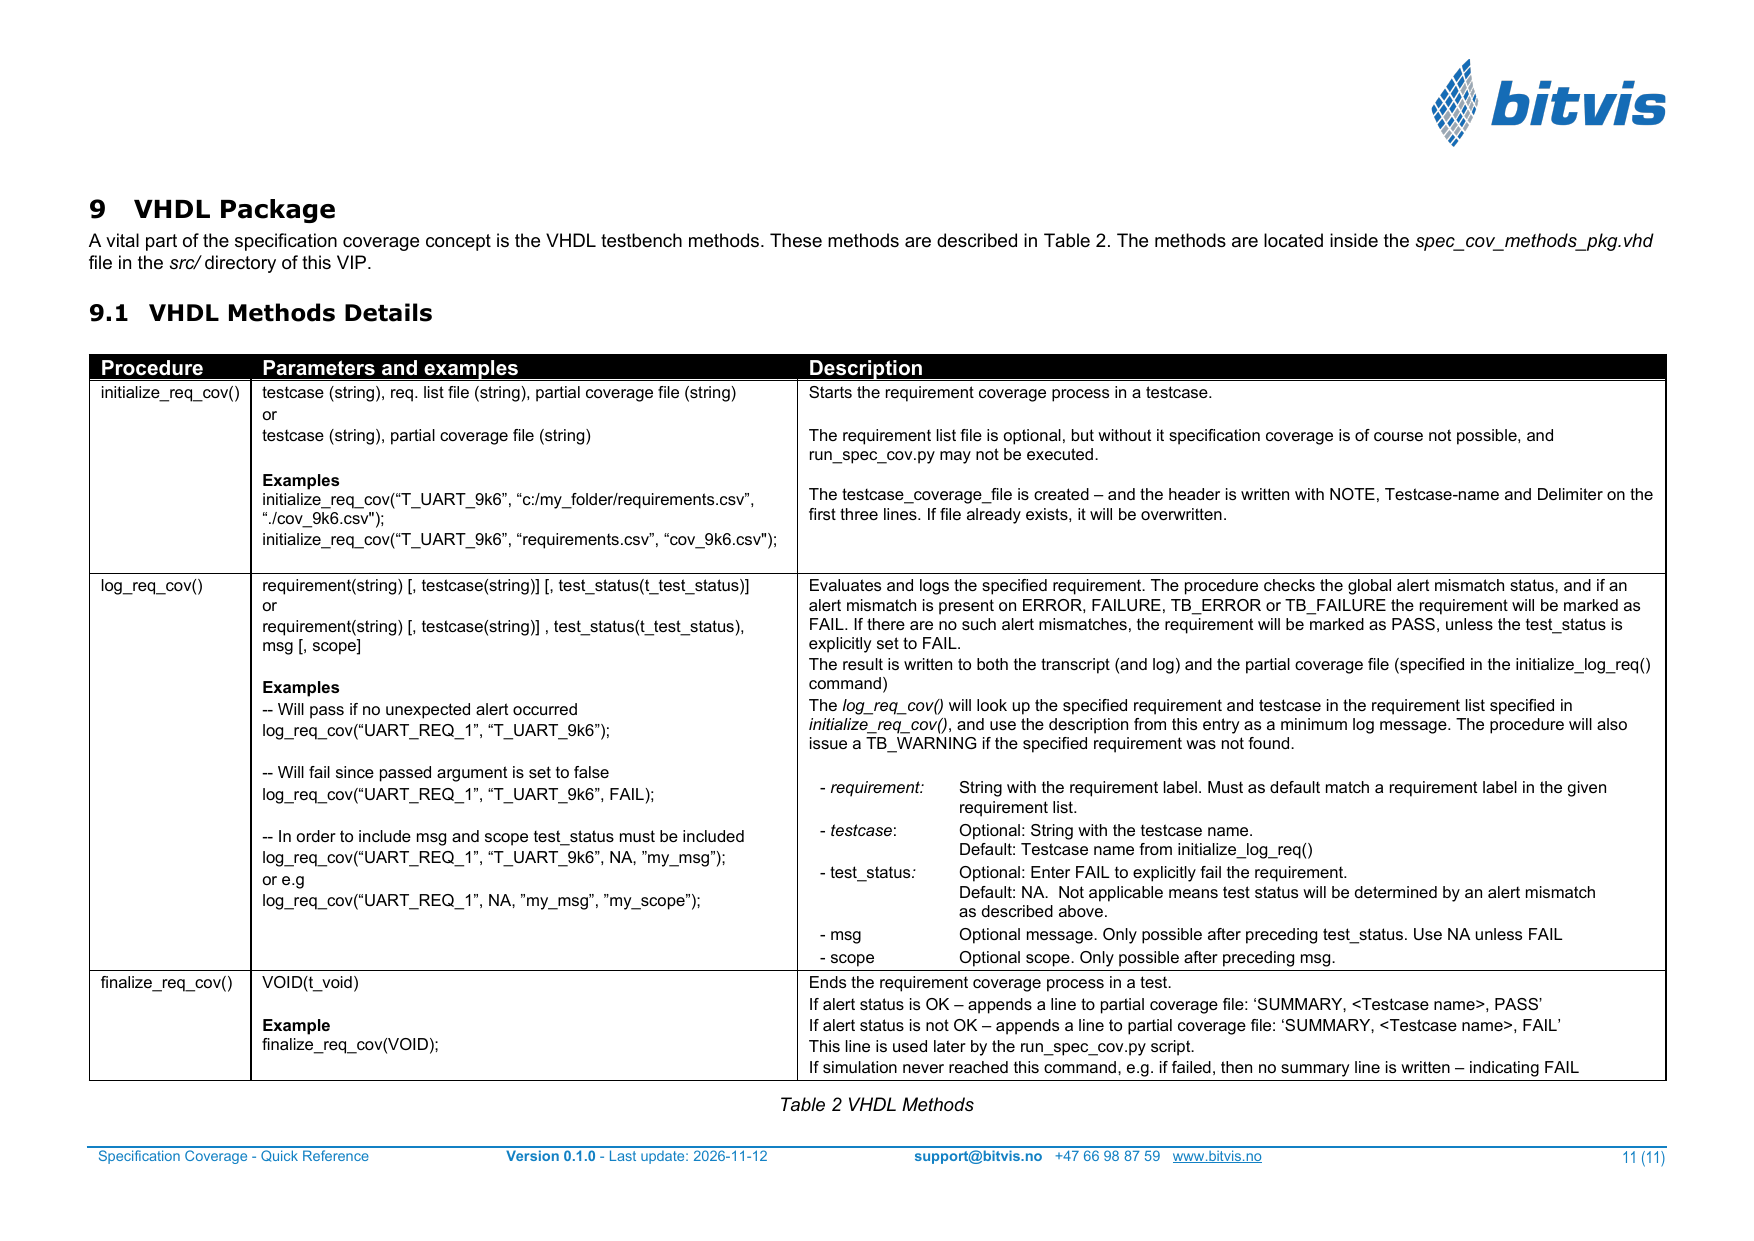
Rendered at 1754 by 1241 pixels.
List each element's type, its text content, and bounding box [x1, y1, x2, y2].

table_cell Starts the requirement coverage process in a testcase. The requirement list file is optional, but without it specification coverage is of course not possible, and run_spec_cov.py may not be executed. The testcase_coverage_file is created – and the header is written with NOTE, Testcase-name and Delimiter on the first three lines. If file already exists, it will be overwritten. [798, 381, 1665, 573]
table_cell Ends the requirement coverage process in a test. If alert status is OK – appends a line to partial coverage file: ‘SUMMARY, <Testcase name>, PASS’ If alert status is not OK – appends a line to partial coverage file: ‘SUMMARY, <Testcase name>, FAIL’ This line is used later by the run_spec_cov.py script. If simulation never reached this command, e.g. if failed, then no summary line is written – indicating FAIL [798, 971, 1665, 1079]
table_cell Evaluates and logs the specified requirement. The procedure checks the global alert mismatch status, and if an alert mismatch is present on ERROR, FAILURE, TB_ERROR or TB_FAILURE the requirement will be marked as FAIL. If there are no such alert mismatches, the requirement will be marked as PASS, unless the test_status is explicitly set to FAIL. The result is written to both the transcript (and log) and the partial coverage file (specified in the initialize_log_req() command) The log_req_cov() will look up the specified requirement and testcase in the requirement list specified in initialize_req_cov(), and use the description from this entry as a minimum log message. The procedure will also issue a TB_WARNING if the specified requirement was not found. [798, 574, 1665, 970]
table_header Procedure [90, 356, 250, 379]
table_cell finalize_req_cov() [90, 971, 250, 1079]
text Table 2 VHDL Methods [88, 1094, 1665, 1115]
table_header Description [798, 356, 1665, 379]
table_cell initialize_req_cov() [90, 381, 250, 573]
subtitle VHDL Package [88, 193, 1665, 224]
table_header Parameters and examples [252, 356, 797, 379]
text A vital part of the specification coverage concept is the VHDL testbench methods. These methods are described in Table 2. The methods are located inside the spec_cov_methods_pkg.vhd file in the src/ directory of this VIP. [88, 230, 1665, 273]
picture [1431, 59, 1666, 147]
table_cell log_req_cov() [90, 574, 250, 970]
table_cell VOID(t_void) Example finalize_req_cov(VOID); [252, 971, 797, 1079]
subtitle VHDL Methods Details [88, 298, 1665, 326]
table_cell requirement(string) [, testcase(string)] [, test_status(t_test_status)] or requirement(string) [, testcase(string)] , test_status(t_test_status), msg [, scope] Examples -- Will pass if no unexpected alert occurred log_req_cov(“UART_REQ_1”, “T_UART_9k6”); -- Will fail since passed argument is set to false log_req_cov(“UART_REQ_1”, “T_UART_9k6”, FAIL); -- In order to include msg and scope test_status must be included log_req_cov(“UART_REQ_1”, “T_UART_9k6”, NA, ”my_msg”); or e.g log_req_cov(“UART_REQ_1”, NA, ”my_msg”, ”my_scope”); [252, 574, 797, 970]
table_cell testcase (string), req. list file (string), partial coverage file (string) or testcase (string), partial coverage file (string) Examples initialize_req_cov(“T_UART_9k6”, “c:/my_folder/requirements.csv”, “./cov_9k6.csv"); initialize_req_cov(“T_UART_9k6”, “requirements.csv”, “cov_9k6.csv"); [252, 381, 797, 573]
